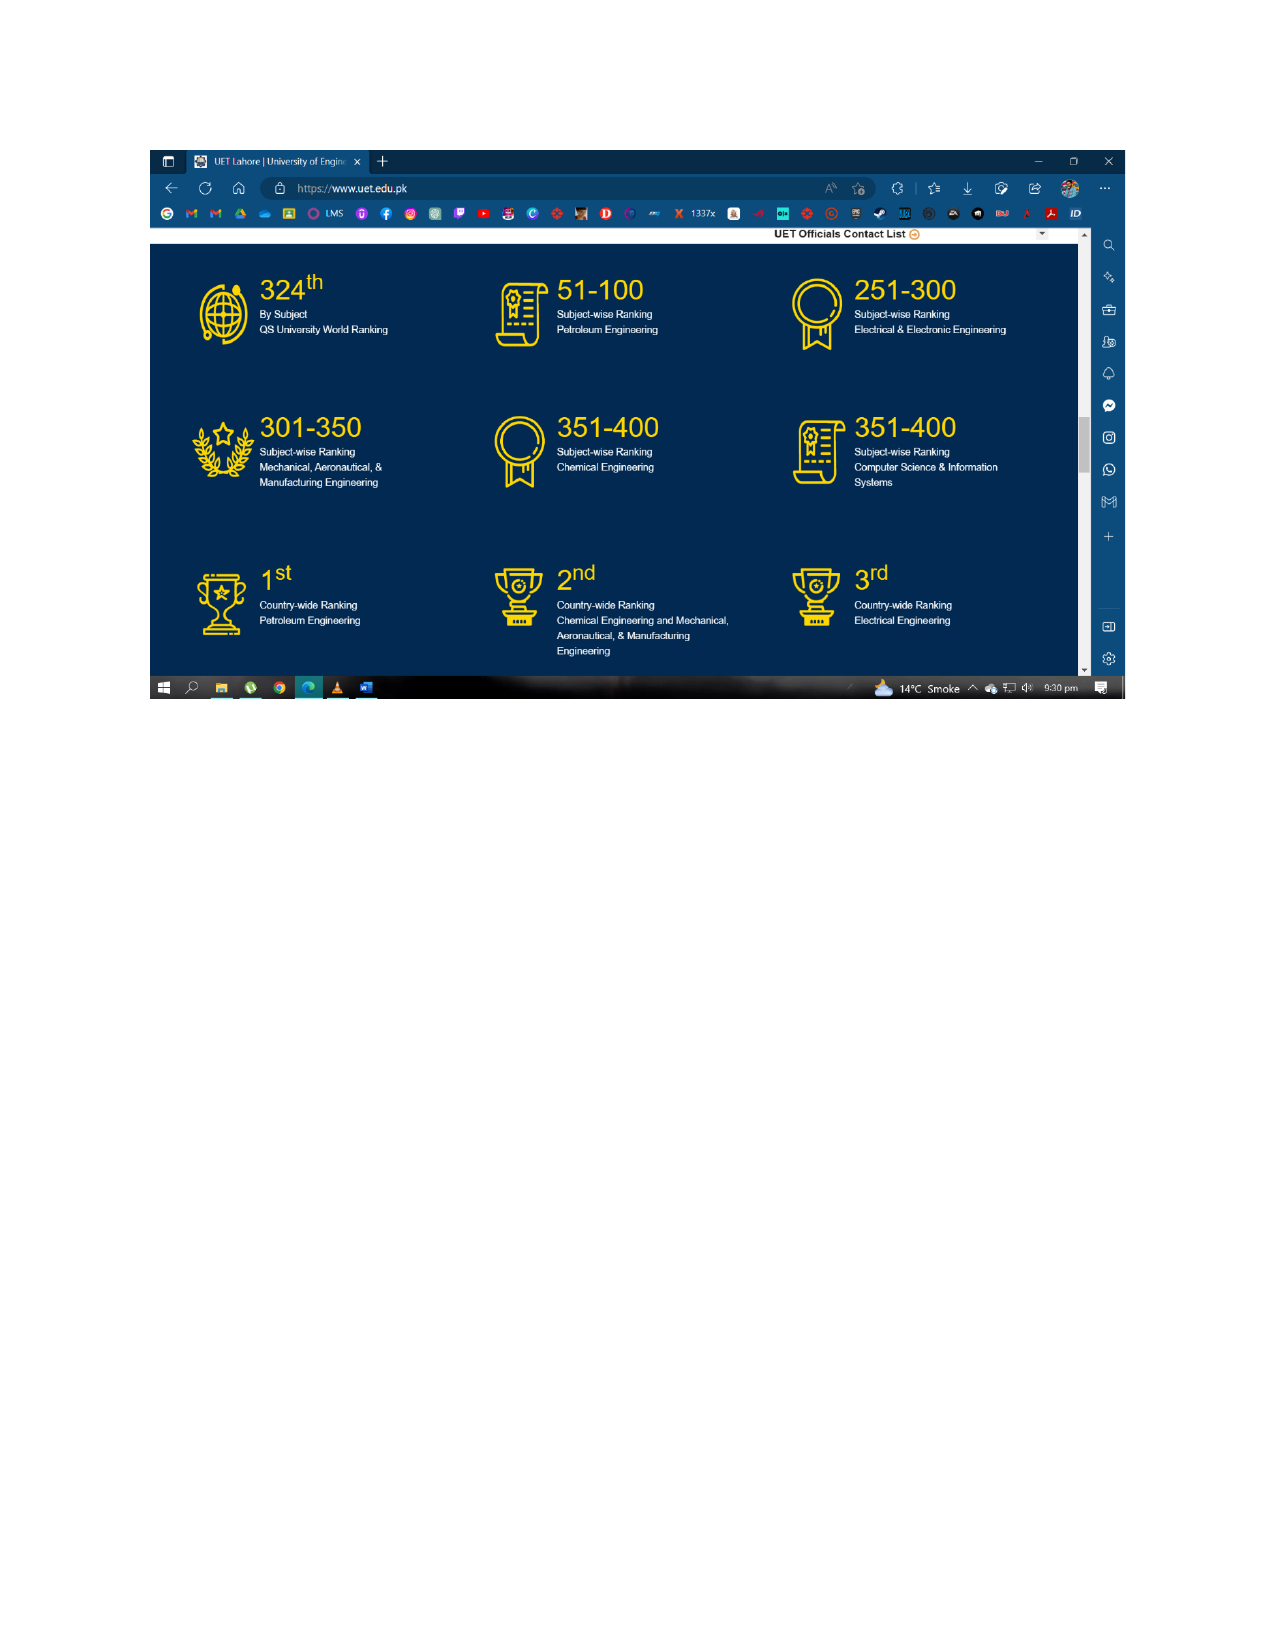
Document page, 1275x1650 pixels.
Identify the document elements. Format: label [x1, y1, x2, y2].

picture [150, 150, 1125, 699]
